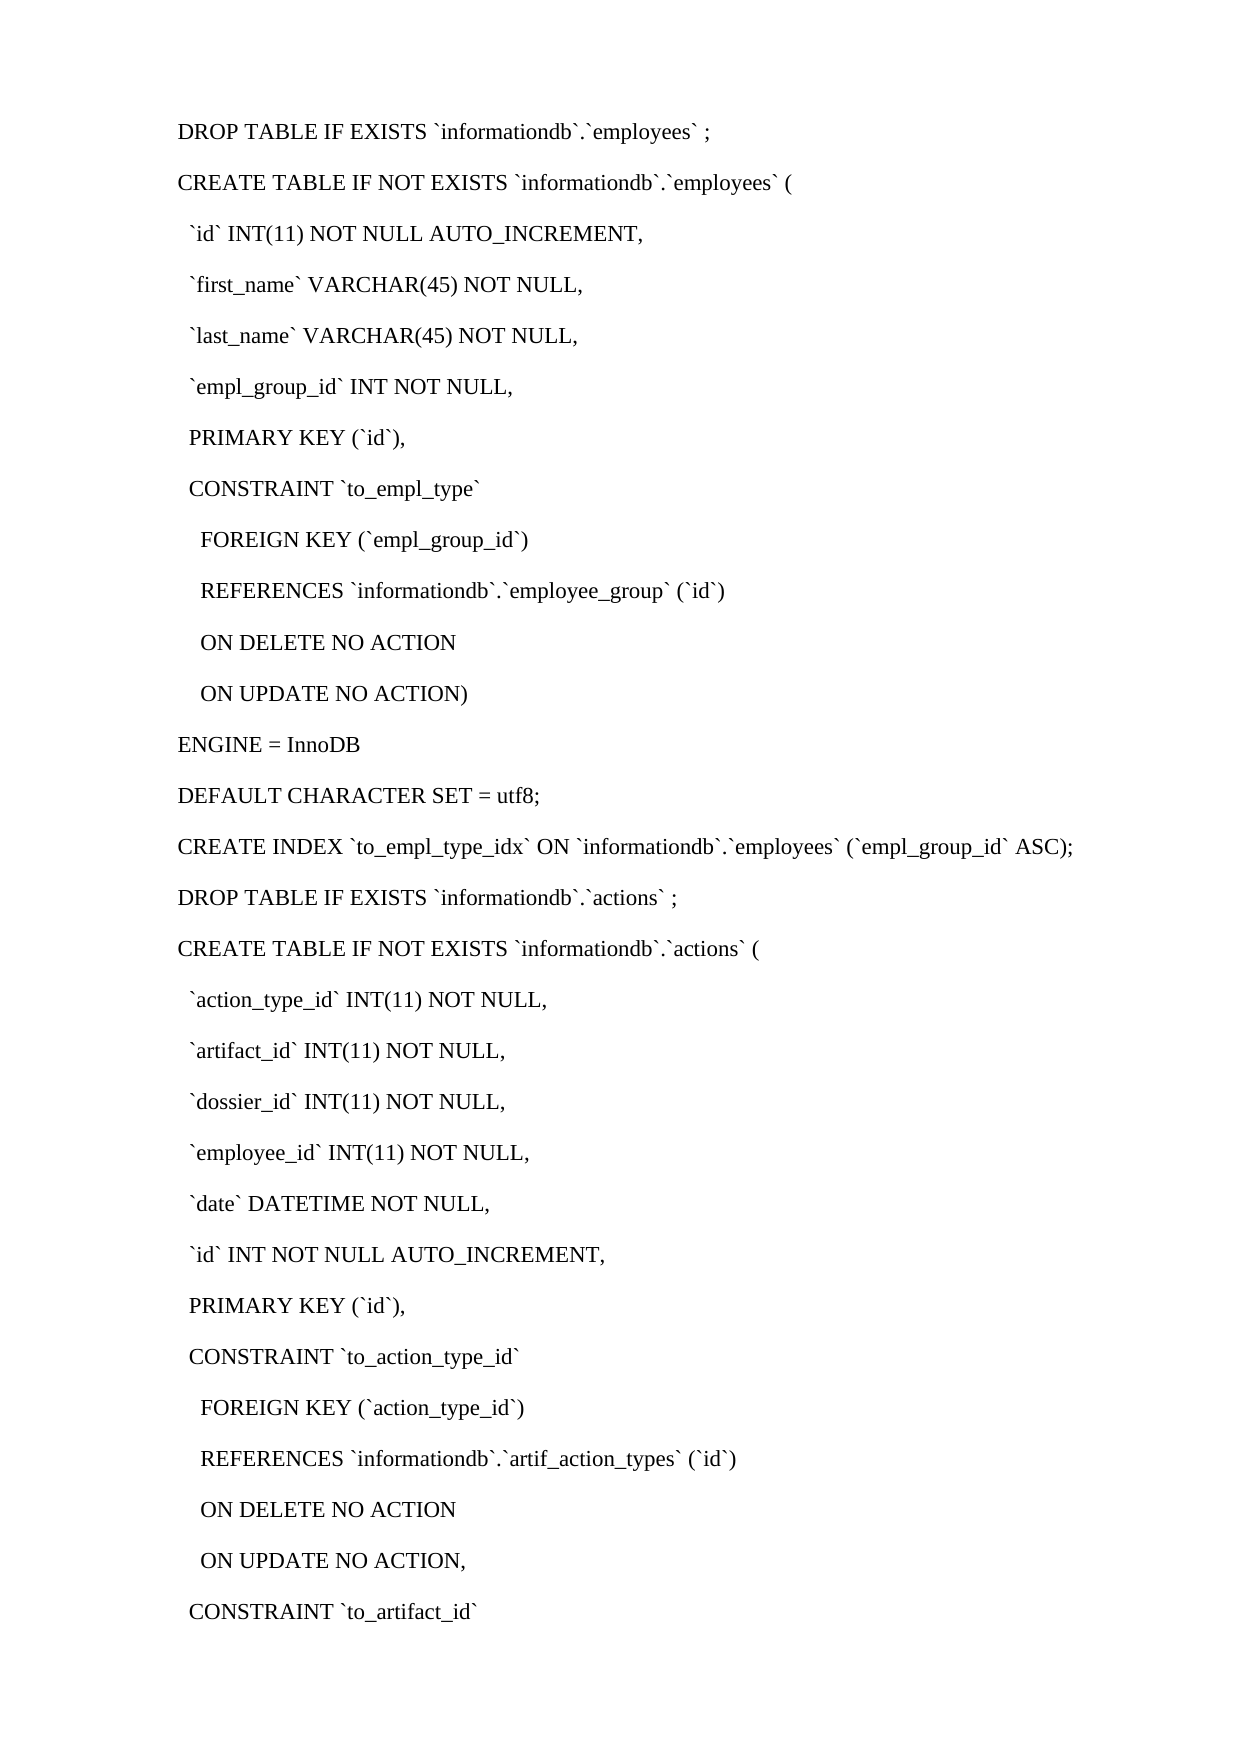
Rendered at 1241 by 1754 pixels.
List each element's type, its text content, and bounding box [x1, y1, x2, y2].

text CONSTRAINT `to_artifact_id` [177, 1598, 1152, 1625]
text `dossier_id` INT(11) NOT NULL, [177, 1088, 1152, 1114]
text PRIMARY KEY (`id`), [177, 1292, 1152, 1318]
text ON UPDATE NO ACTION, [177, 1547, 1152, 1574]
text `first_name` VARCHAR(45) NOT NULL, [177, 271, 1152, 298]
text REFERENCES `informationdb`.`employee_group` (`id`) [177, 577, 1152, 604]
text PRIMARY KEY (`id`), [177, 424, 1152, 451]
text `last_name` VARCHAR(45) NOT NULL, [177, 322, 1152, 349]
text CONSTRAINT `to_action_type_id` [177, 1343, 1152, 1369]
text ON UPDATE NO ACTION) [177, 679, 1152, 706]
text CONSTRAINT `to_empl_type` [177, 475, 1152, 502]
text `empl_group_id` INT NOT NULL, [177, 373, 1152, 400]
text CREATE TABLE IF NOT EXISTS `informationdb`.`employees` ( [177, 169, 1152, 196]
text ON DELETE NO ACTION [177, 628, 1152, 655]
text `artifact_id` INT(11) NOT NULL, [177, 1037, 1152, 1063]
text DROP TABLE IF EXISTS `informationdb`.`employees` ; [177, 118, 1152, 144]
text `date` DATETIME NOT NULL, [177, 1190, 1152, 1216]
text DEFAULT CHARACTER SET = utf8; [177, 782, 1152, 808]
text `employee_id` INT(11) NOT NULL, [177, 1139, 1152, 1165]
text CREATE INDEX `to_empl_type_idx` ON `informationdb`.`employees` (`empl_group_id` ASC); [177, 833, 1152, 859]
text REFERENCES `informationdb`.`artif_action_types` (`id`) [177, 1445, 1152, 1472]
text `id` INT NOT NULL AUTO_INCREMENT, [177, 1241, 1152, 1267]
text ON DELETE NO ACTION [177, 1496, 1152, 1523]
text FOREIGN KEY (`empl_group_id`) [177, 526, 1152, 553]
text DROP TABLE IF EXISTS `informationdb`.`actions` ; [177, 884, 1152, 910]
text ENGINE = InnoDB [177, 731, 1152, 757]
text `action_type_id` INT(11) NOT NULL, [177, 986, 1152, 1012]
text `id` INT(11) NOT NULL AUTO_INCREMENT, [177, 220, 1152, 247]
text CREATE TABLE IF NOT EXISTS `informationdb`.`actions` ( [177, 935, 1152, 961]
text FOREIGN KEY (`action_type_id`) [177, 1394, 1152, 1421]
